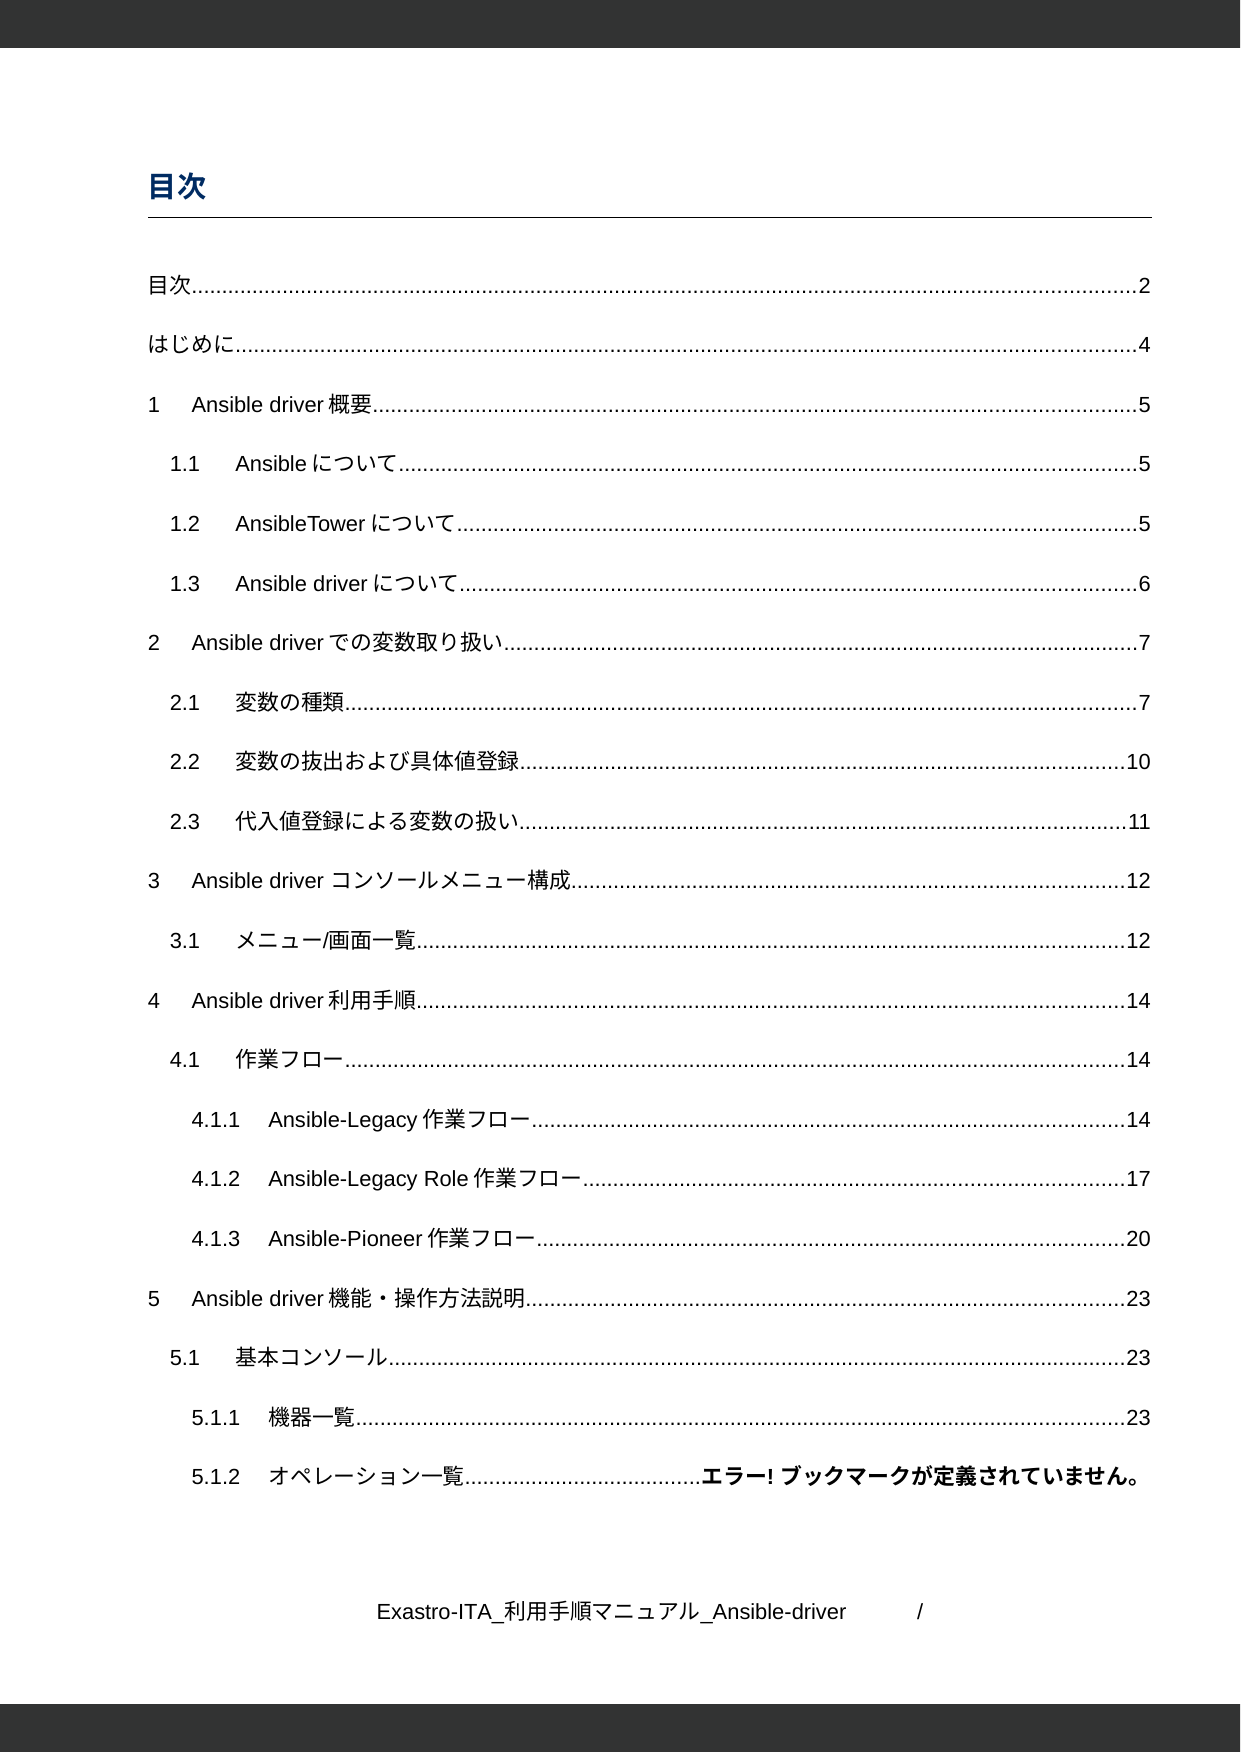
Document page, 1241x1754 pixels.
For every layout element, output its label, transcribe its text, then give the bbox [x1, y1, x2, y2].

picture [0, 1704, 1241, 1752]
text 4.1.2 Ansible-Legacy Role作業フロー 17 [191, 1147, 1152, 1207]
text 5.1.1 機器一覧 23 [191, 1386, 1152, 1445]
text 1.1 Ansibleについて 5 [169, 432, 1152, 492]
text 4.1.1 Ansible-Legacy作業フロー 14 [191, 1088, 1152, 1147]
text 1.3 Ansible driverについて 6 [169, 552, 1152, 611]
text 目次 2 [148, 254, 1152, 313]
text 1 Ansible driver概要 5 [148, 373, 1152, 432]
text 5.1 基本コンソール 23 [169, 1326, 1152, 1386]
text 4 Ansible driver利用手順 14 [148, 969, 1152, 1028]
text 2 Ansible driverでの変数取り扱い 7 [148, 611, 1152, 671]
text 4.1 作業フロー 14 [169, 1028, 1152, 1088]
text 4.1.3 Ansible-Pioneer作業フロー 20 [191, 1207, 1152, 1267]
text 5 Ansible driver機能・操作方法説明 23 [148, 1267, 1152, 1326]
text 2.2 変数の抜出および具体値登録 10 [169, 730, 1152, 790]
text 2.1 変数の種類 7 [169, 671, 1152, 730]
text 1.2 AnsibleTowerについて 5 [169, 492, 1152, 552]
picture [0, 0, 1241, 48]
text はじめに 4 [148, 313, 1152, 373]
text 3.1 メニュー/画面一覧 12 [169, 909, 1152, 969]
text 5.1.2 オペレーション一覧 エラー! ブックマークが定義されていません。 [191, 1445, 1152, 1505]
text 2.3 代入値登録による変数の扱い 11 [169, 790, 1152, 849]
text 3 Ansible driver コンソールメニュー構成 12 [148, 849, 1152, 909]
